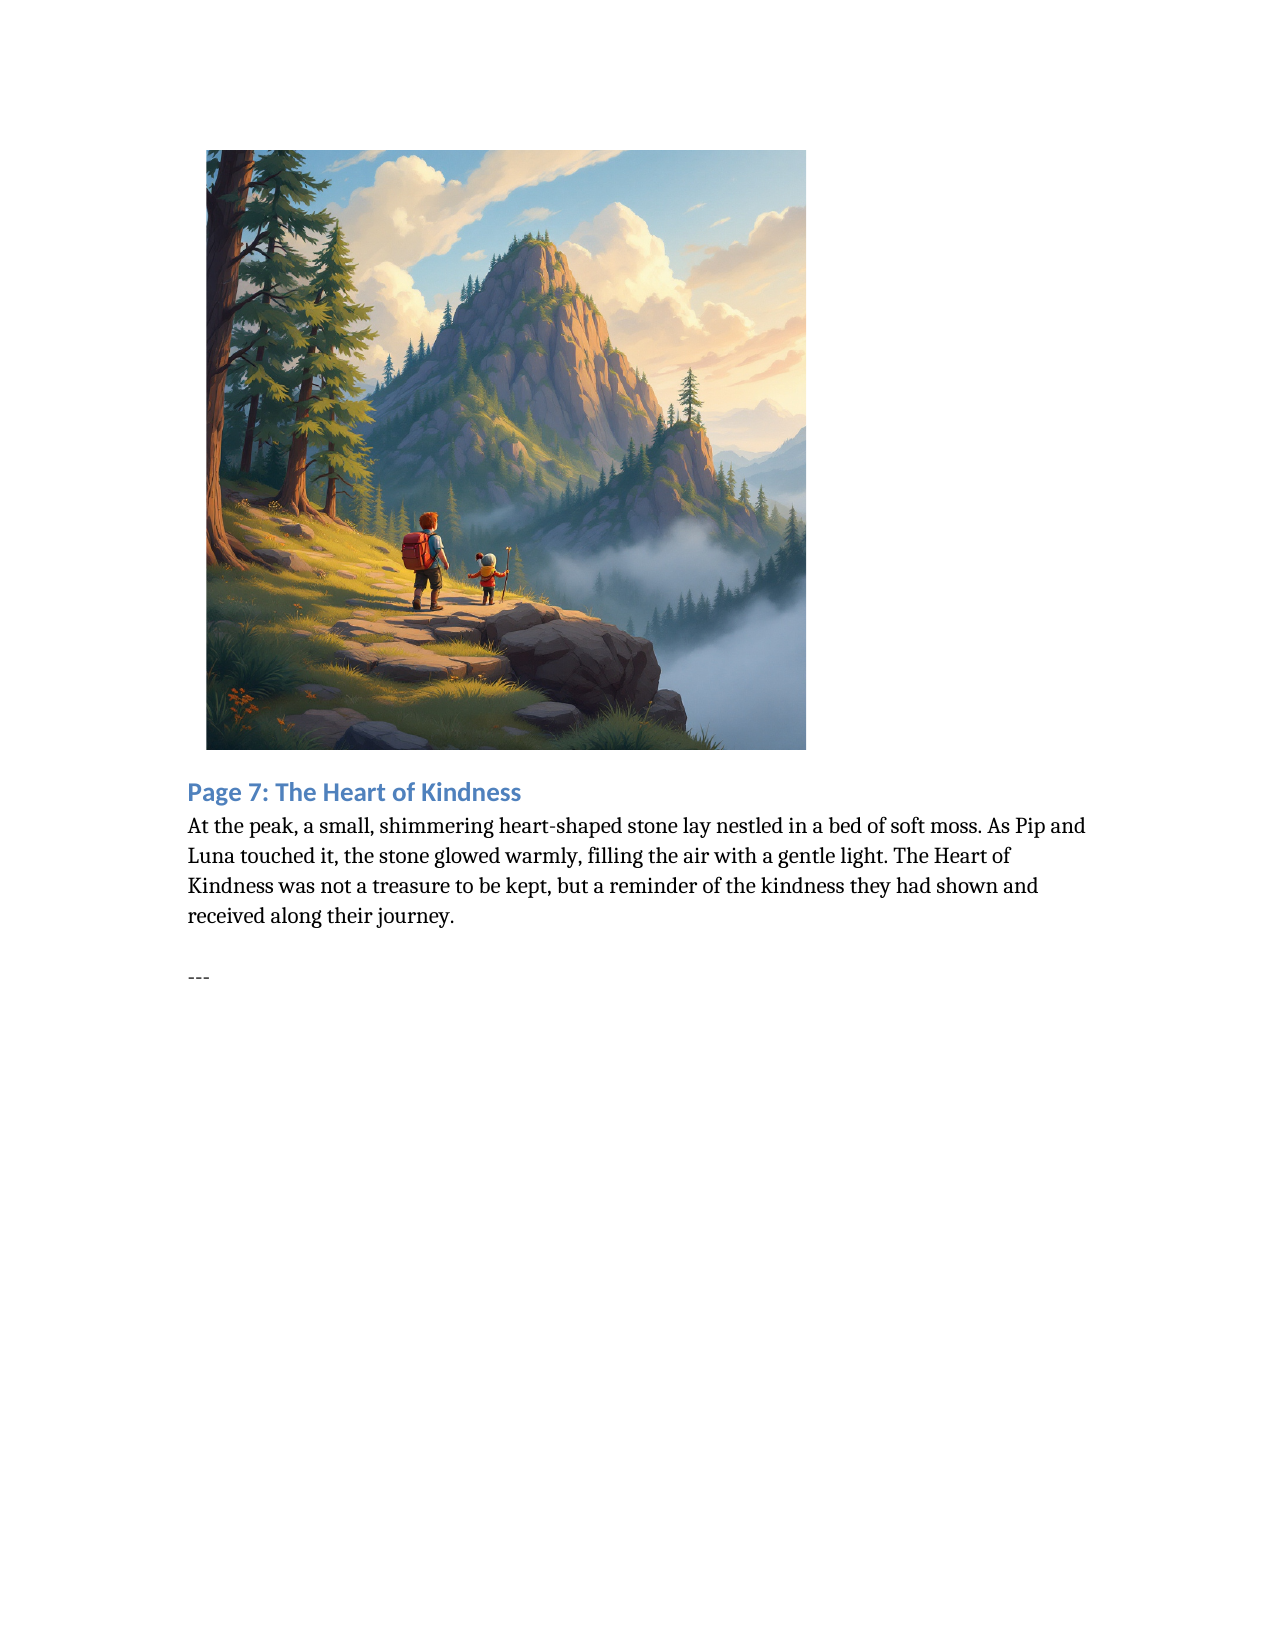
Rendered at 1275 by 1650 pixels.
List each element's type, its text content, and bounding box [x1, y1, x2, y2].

picture [206, 150, 807, 750]
subtitle Page 7: The Heart of Kindness [187, 775, 1087, 808]
text At the peak, a small, shimmering heart-shaped stone lay nestled in a bed of soft moss. As Pip and Luna touched it, the stone glowed warmly, filling the air with a gentle light. The Heart of Kindness was not a treasure to be kept, but a reminder of the kindness they had shown and received along their journey. --- [187, 813, 1087, 990]
